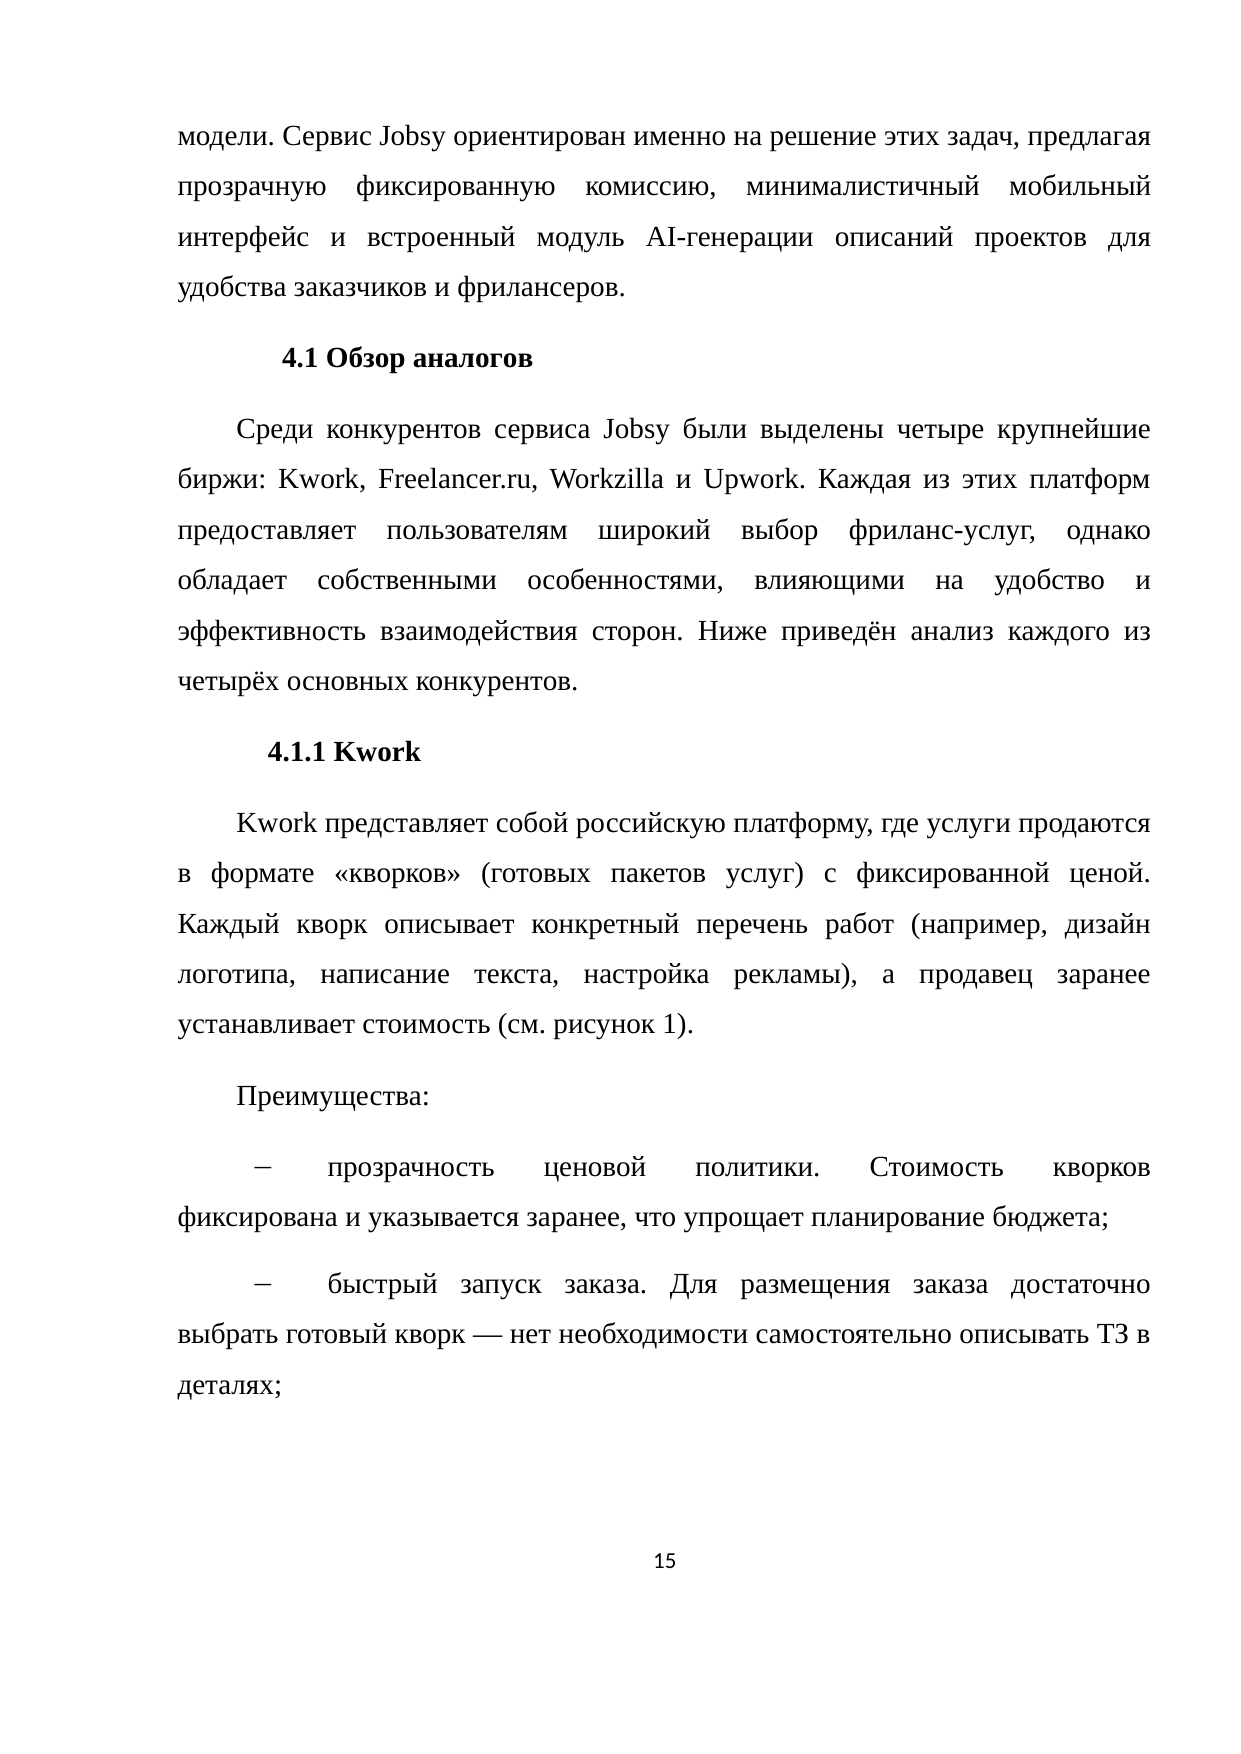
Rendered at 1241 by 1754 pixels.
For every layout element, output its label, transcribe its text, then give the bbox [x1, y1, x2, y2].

text Преимущества: [177, 1078, 1152, 1111]
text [177, 118, 1152, 303]
text Kwork [268, 734, 1152, 768]
text быстрый запуск заказа. Для размещения заказа достаточно выбрать готовый кворк — нет необходимости самостоятельно описывать ТЗ в деталях; [177, 1266, 1152, 1400]
text Обзор аналогов [282, 340, 1152, 374]
text Kwork представляет собой российскую платформу, где услуги продаются в формате «кворков» (готовых пакетов услуг) с фиксированной ценой. Каждый кворк описывает конкретный перечень работ (например, дизайн логотипа, написание текста, настройка рекламы), а продавец заранее устанавливает стоимость (см. рисунок 1). [177, 805, 1152, 1040]
text Среди конкурентов сервиса Jobsy были выделены четыре крупнейшие биржи: Kwork, Freelancer.ru, Workzilla и Upwork. Каждая из этих платформ предоставляет пользователям широкий выбор фриланс-услуг, однако обладает собственными особенностями, влияющими на удобство и эффективность взаимодействия сторон. Ниже приведён анализ каждого из четырёх основных конкурентов. [177, 411, 1152, 696]
text прозрачность ценовой политики. Стоимость кворков фиксирована и указывается заранее, что упрощает планирование бюджета; [177, 1149, 1152, 1233]
